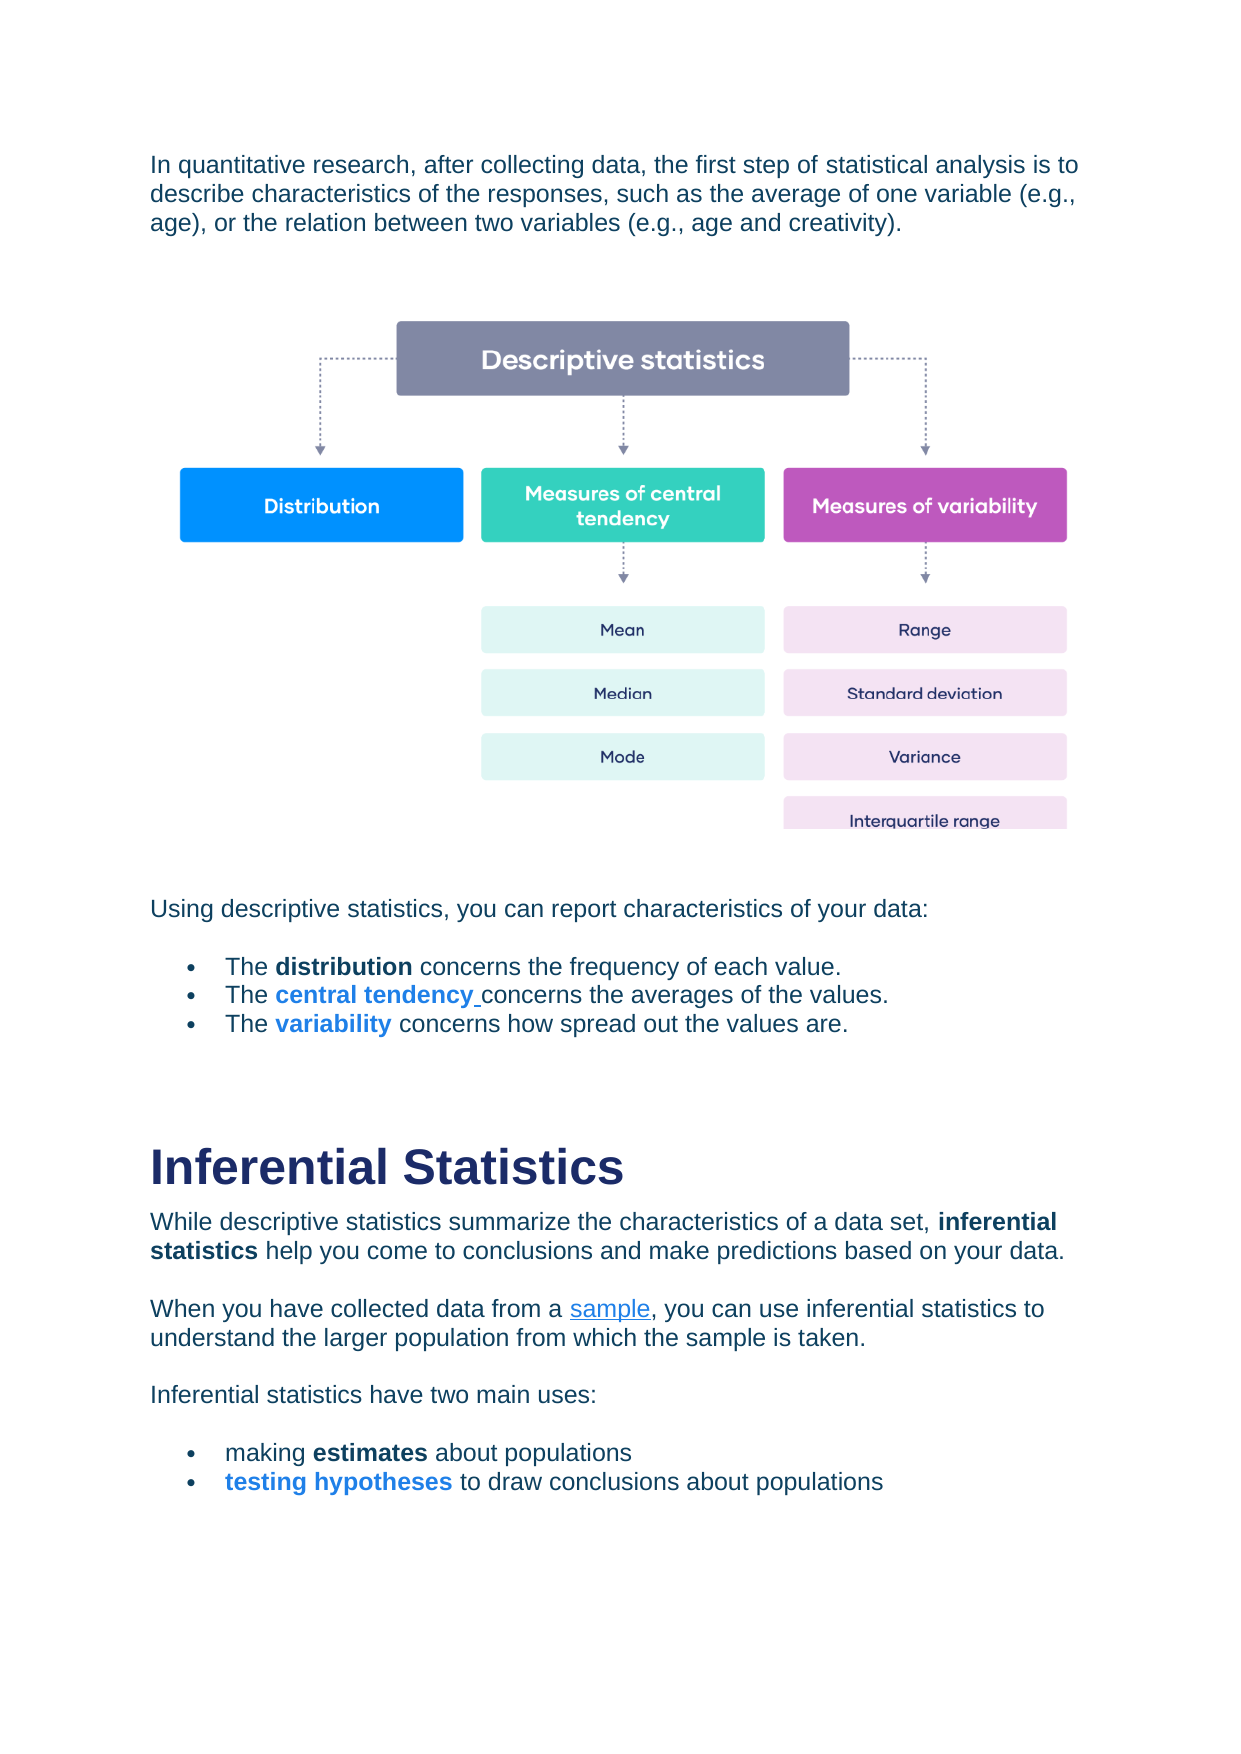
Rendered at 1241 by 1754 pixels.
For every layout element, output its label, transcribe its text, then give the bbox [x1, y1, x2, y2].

text While descriptive statistics summarize the characteristics of a data set, inferential statistics help you come to conclusions and make predictions based on your data. [150, 1207, 1090, 1265]
list The distribution concerns the frequency of each value. [187, 952, 1090, 981]
subtitle Inferential Statistics [150, 1137, 1090, 1195]
list The variability concerns how spread out the values are. [187, 1009, 1090, 1038]
picture [150, 265, 1091, 829]
text Using descriptive statistics, you can report characteristics of your data: [150, 894, 1090, 923]
text Inferential statistics have two main uses: [150, 1381, 1090, 1409]
text In quantitative research, after collecting data, the first step of statistical analysis is to describe characteristics of the responses, such as the average of one variable (e.g., age), or the relation between two variables (e.g., age and creativity). [150, 150, 1090, 236]
list testing hypotheses to draw conclusions about populations [187, 1467, 1090, 1496]
text When you have collected data from a sample, you can use inferential statistics to understand the larger population from which the sample is taken. [150, 1294, 1090, 1351]
list The central tendency concerns the averages of the values. [187, 981, 1090, 1009]
list making estimates about populations [187, 1438, 1090, 1467]
